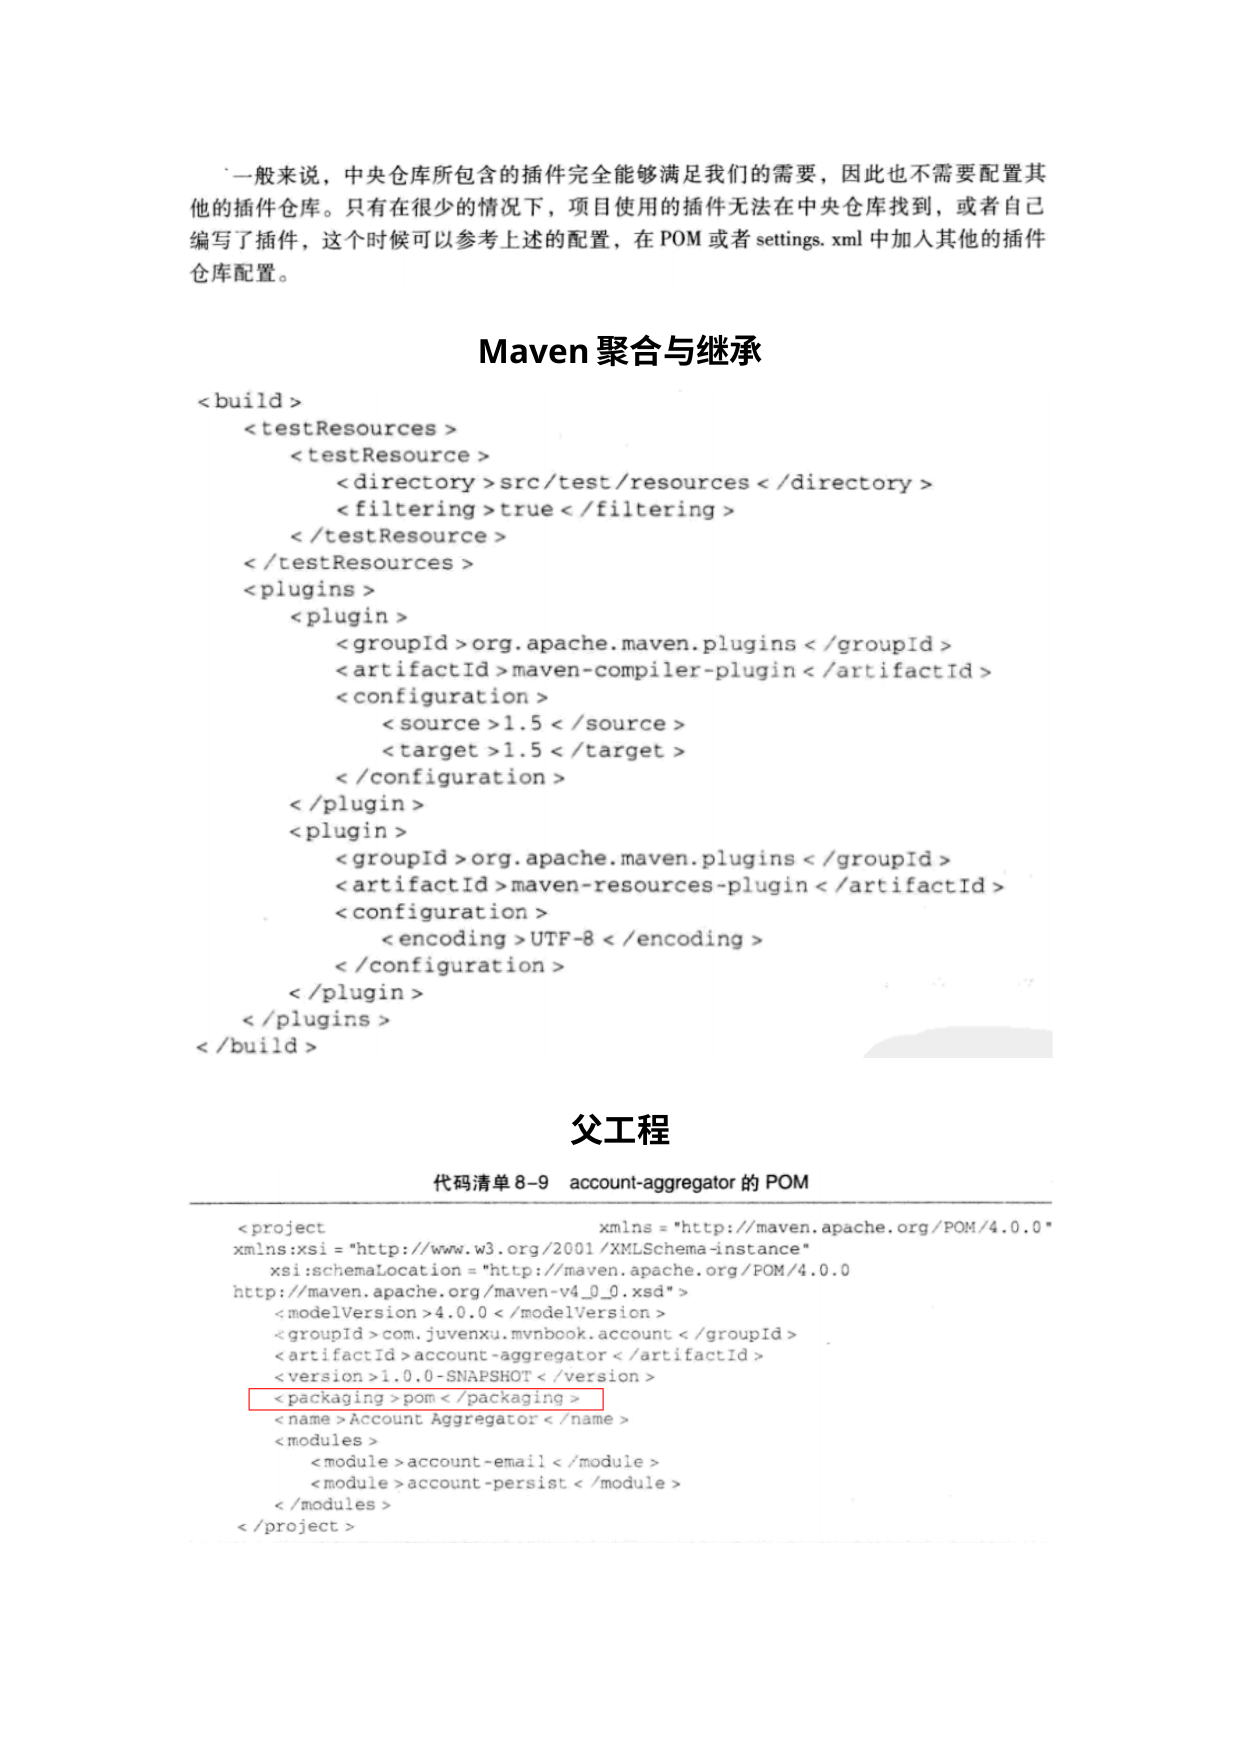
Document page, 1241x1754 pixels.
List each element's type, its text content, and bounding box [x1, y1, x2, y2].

title 父工程 [187, 1096, 1053, 1161]
picture [187, 162, 1053, 289]
title Maven聚合与继承 [187, 317, 1053, 382]
picture [187, 388, 1053, 1058]
picture [187, 1167, 1053, 1543]
